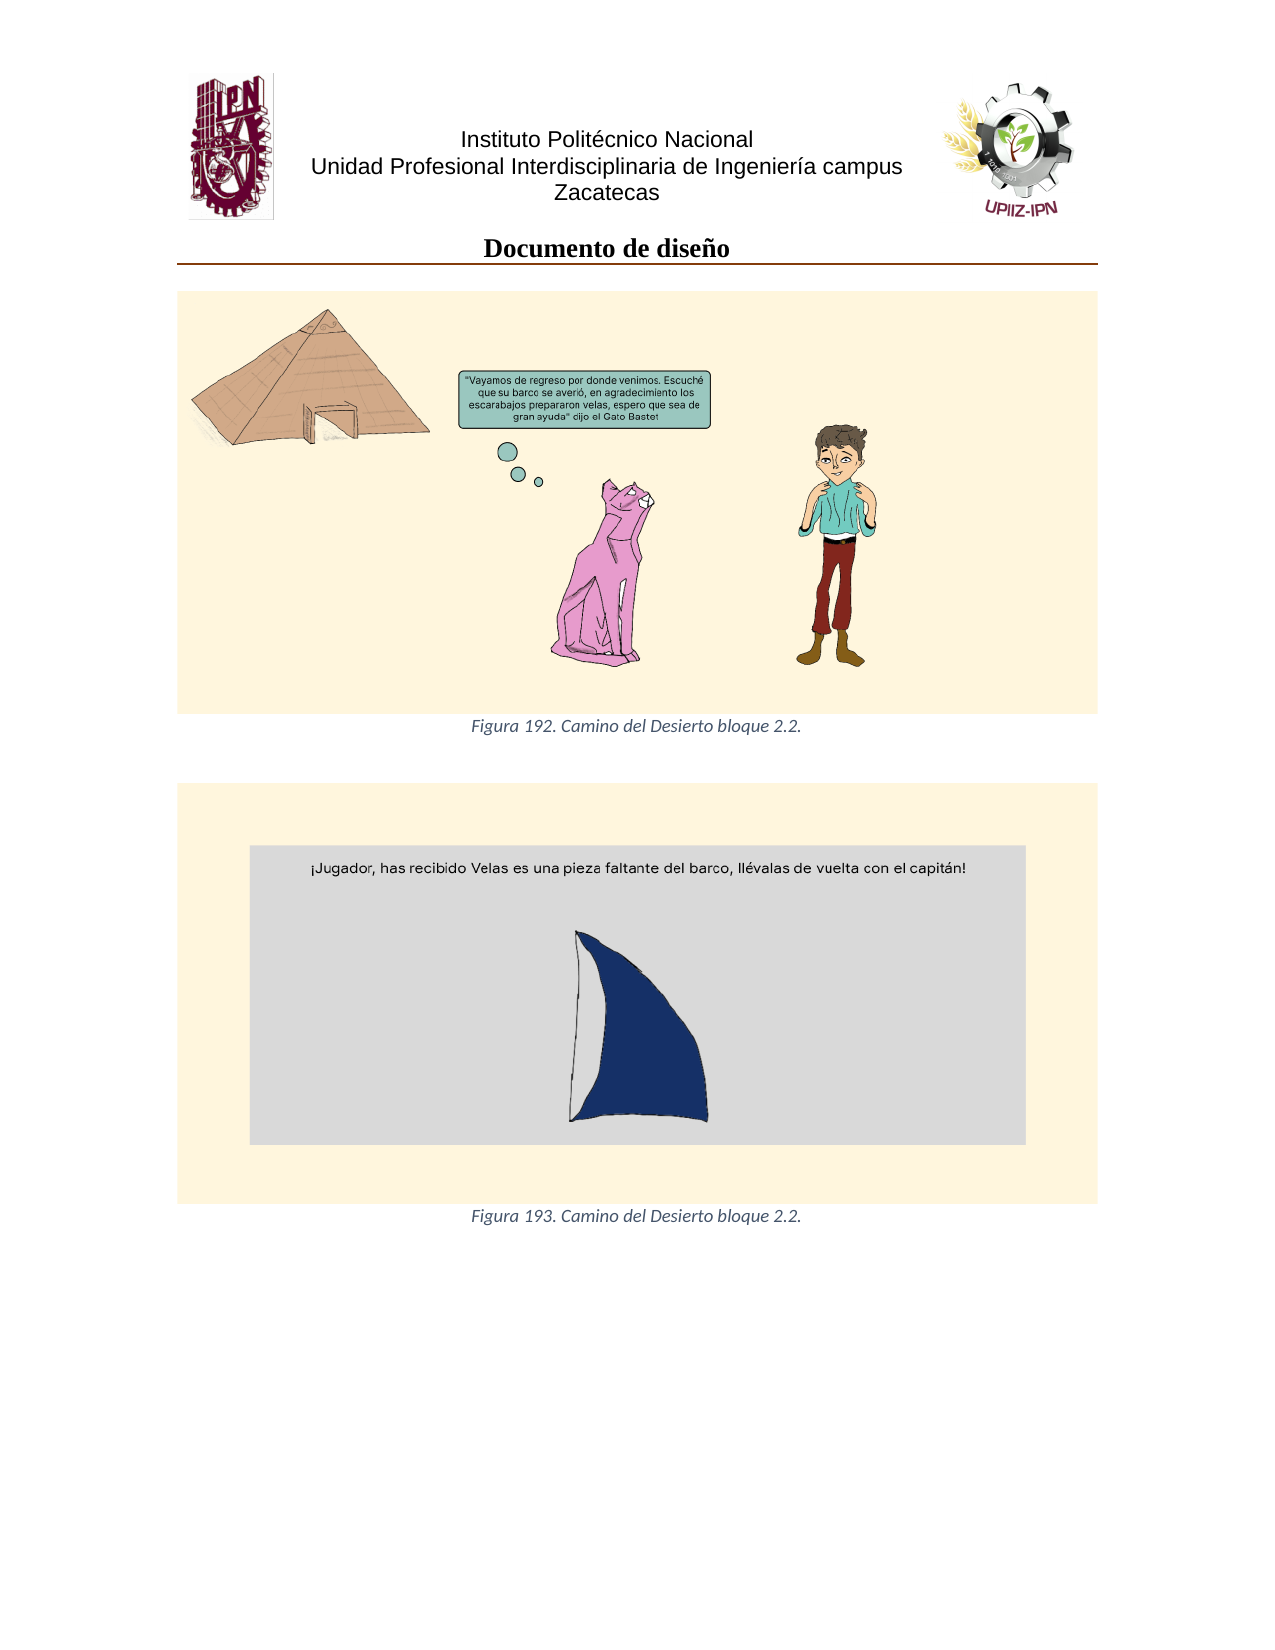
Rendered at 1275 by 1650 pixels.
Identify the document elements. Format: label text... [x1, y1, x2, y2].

text Figura 193. Camino del Desierto bloque 2.2. [177, 1204, 1098, 1227]
text Figura 192. Camino del Desierto bloque 2.2. [177, 714, 1098, 737]
picture [177, 783, 1098, 1204]
picture [177, 291, 1098, 714]
picture [188, 73, 274, 220]
picture [936, 73, 1083, 223]
